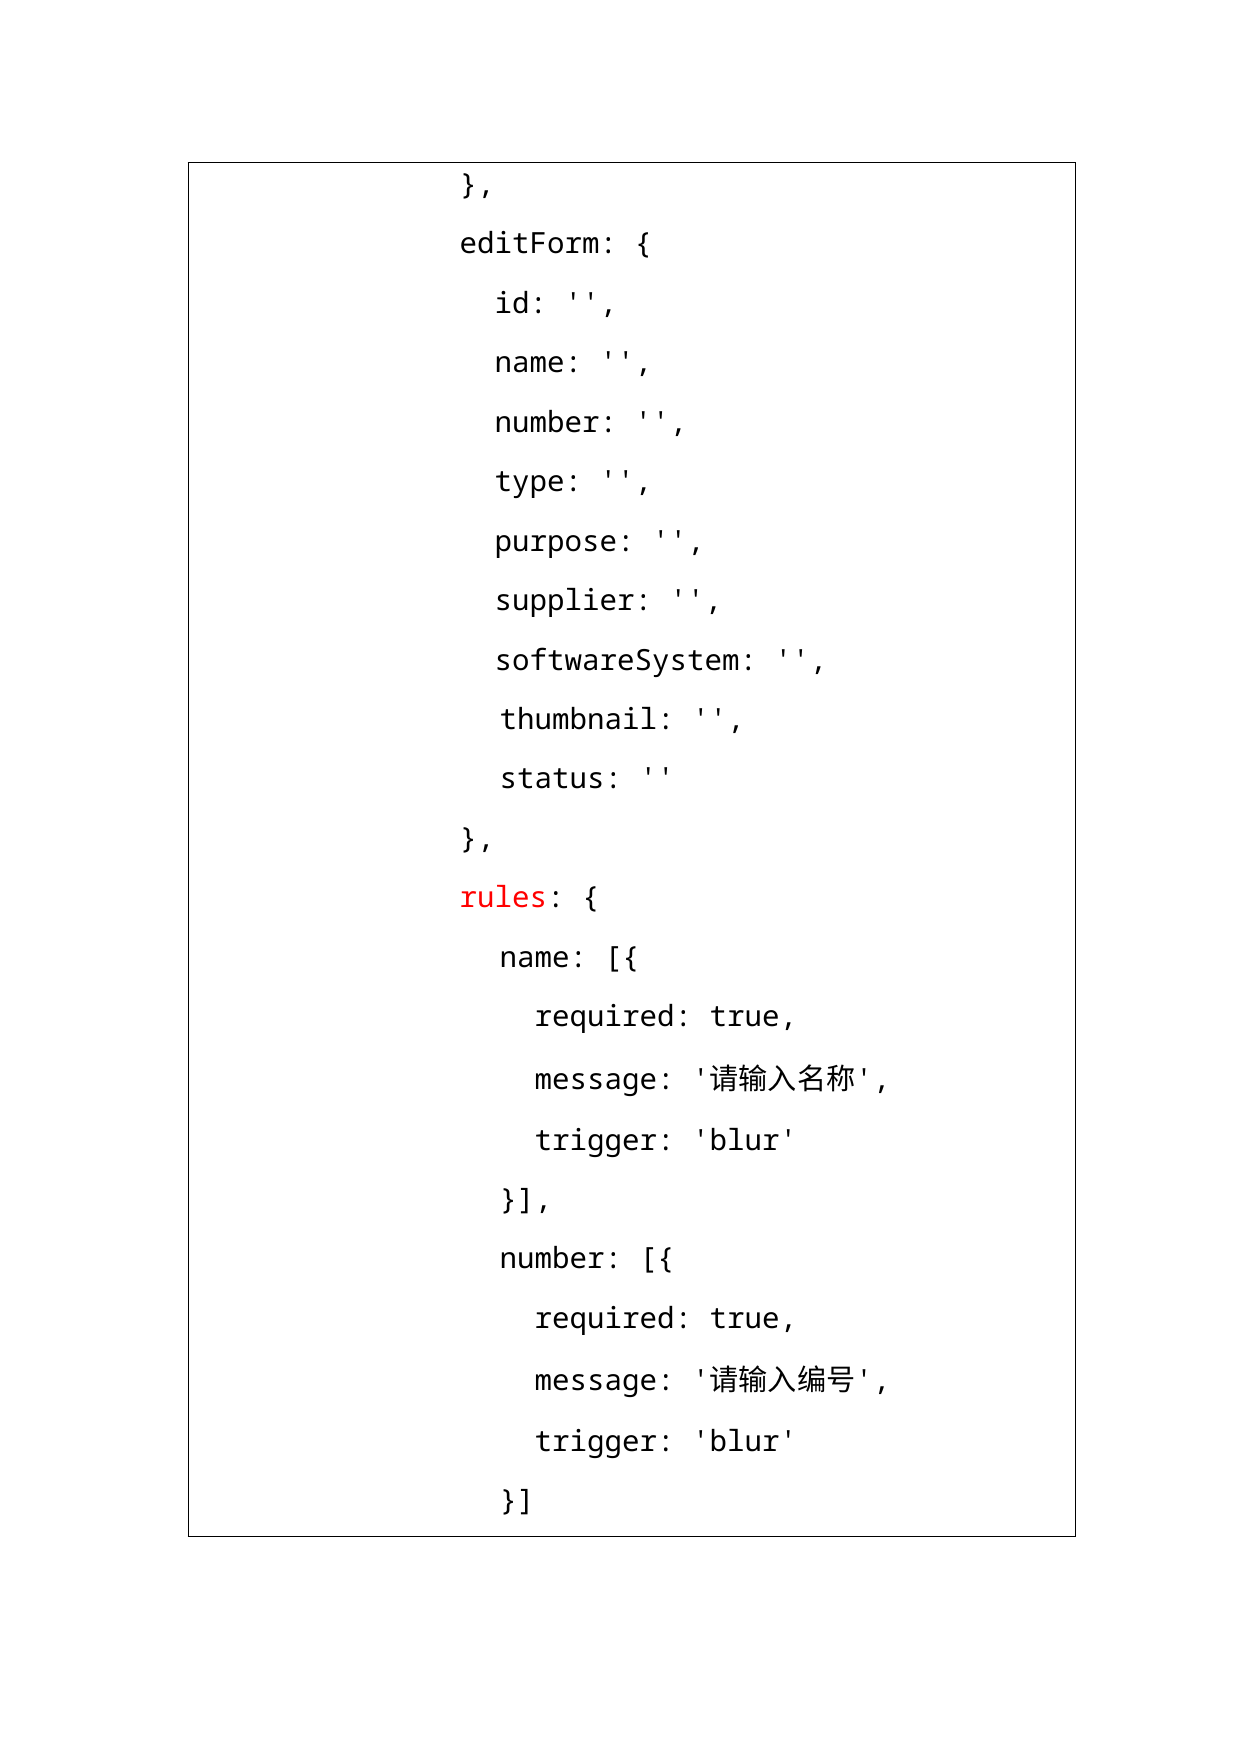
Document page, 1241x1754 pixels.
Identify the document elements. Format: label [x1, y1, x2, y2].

table_header [189, 163, 1075, 1536]
